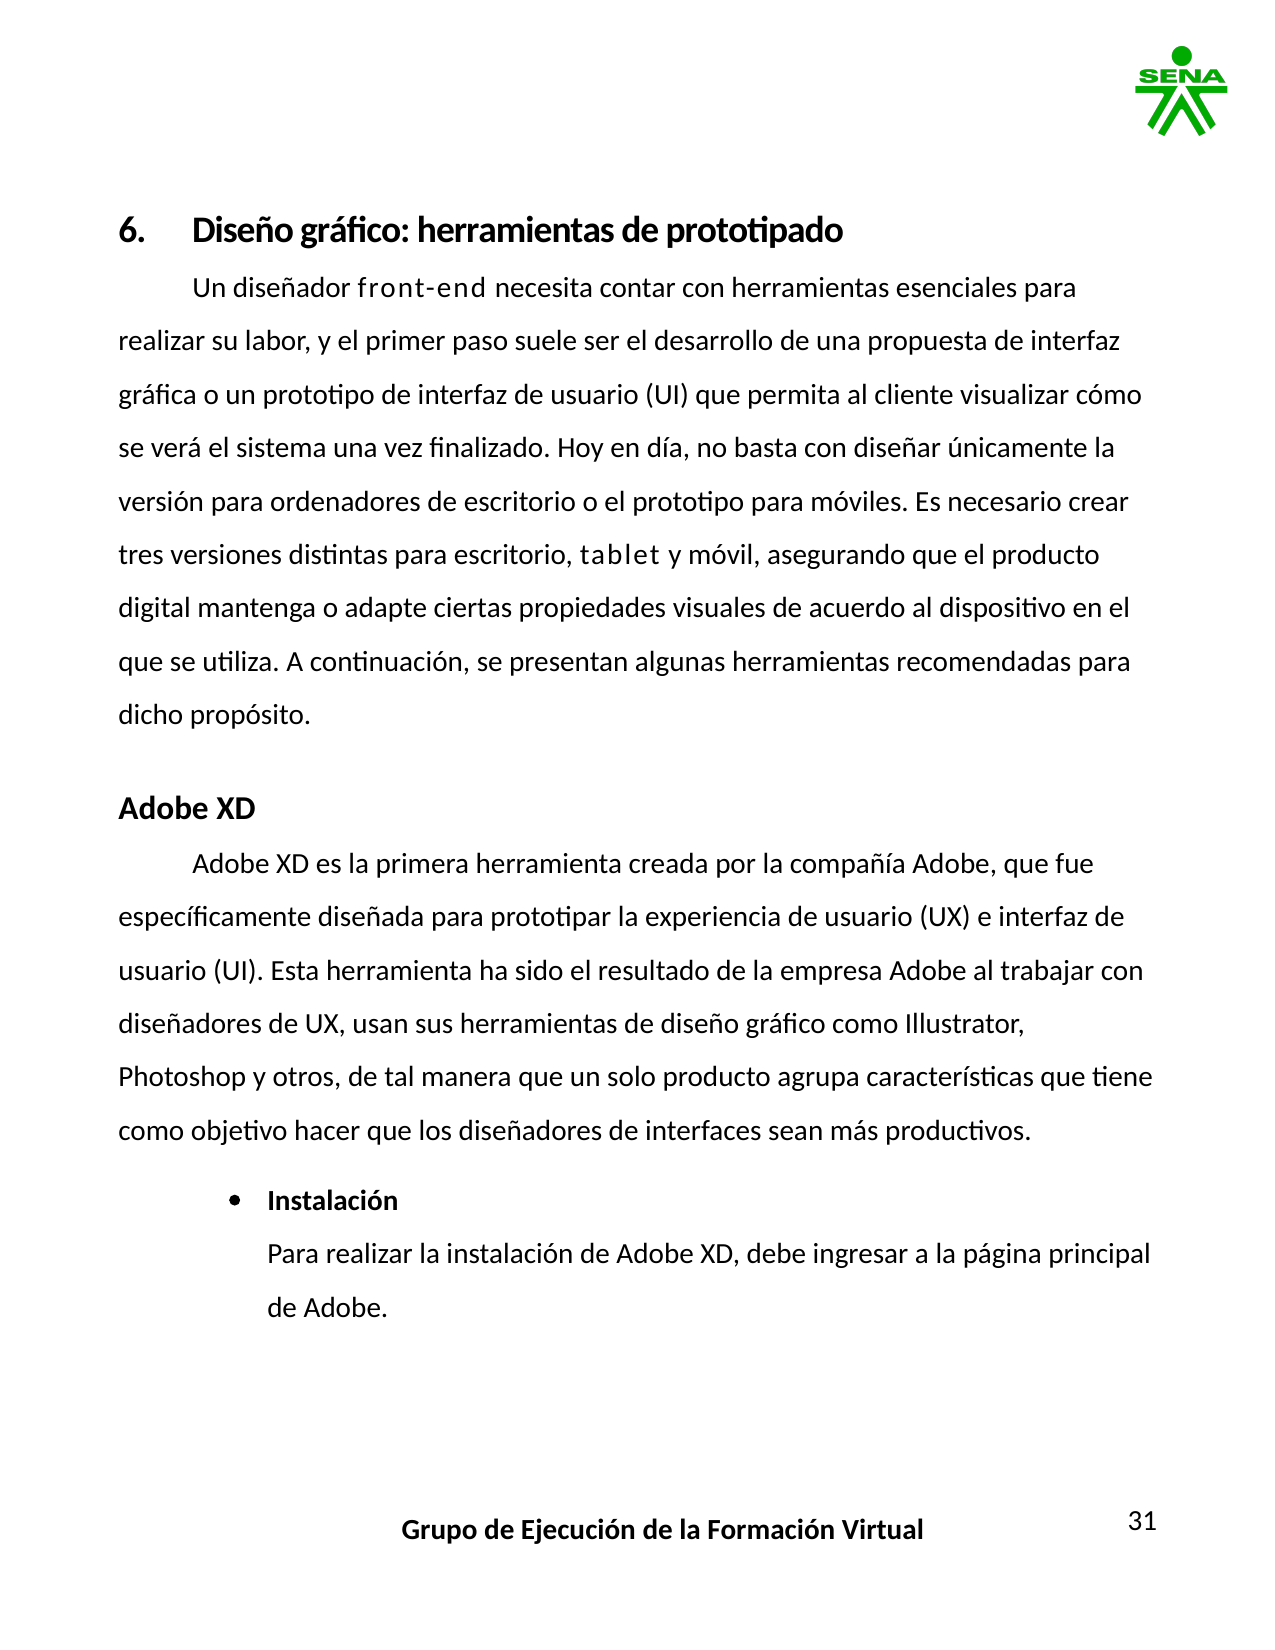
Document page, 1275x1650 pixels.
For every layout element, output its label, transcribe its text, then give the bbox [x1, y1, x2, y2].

subtitle Diseño gráfico: herramientas de prototipado [118, 206, 1157, 252]
subtitle Adobe XD [118, 787, 1157, 828]
list Para realizar la instalación de Adobe XD, debe ingresar a la página principal de Adobe. [267, 1235, 1157, 1324]
list Instalación [229, 1182, 1157, 1218]
text Un diseñador front-end necesita contar con herramientas esenciales para realizar su labor, y el primer paso suele ser el desarrollo de una propuesta de interfaz gráfica o un prototipo de interfaz de usuario (UI) que permita al cliente visualizar cómo se verá el sistema una vez finalizado. Hoy en día, no basta con diseñar únicamente la versión para ordenadores de escritorio o el prototipo para móviles. Es necesario crear tres versiones distintas para escritorio, tablet y móvil, asegurando que el producto digital mantenga o adapte ciertas propiedades visuales de acuerdo al dispositivo en el que se utiliza. A continuación, se presentan algunas herramientas recomendadas para dicho propósito. [118, 269, 1157, 732]
text Adobe XD es la primera herramienta creada por la compañía Adobe, que fue específicamente diseñada para prototipar la experiencia de usuario (UX) e interfaz de usuario (UI). Esta herramienta ha sido el resultado de la empresa Adobe al trabajar con diseñadores de UX, usan sus herramientas de diseño gráfico como Illustrator, Photoshop y otros, de tal manera que un solo producto agrupa características que tiene como objetivo hacer que los diseñadores de interfaces sean más productivos. [118, 845, 1157, 1147]
picture [1135, 46, 1228, 136]
